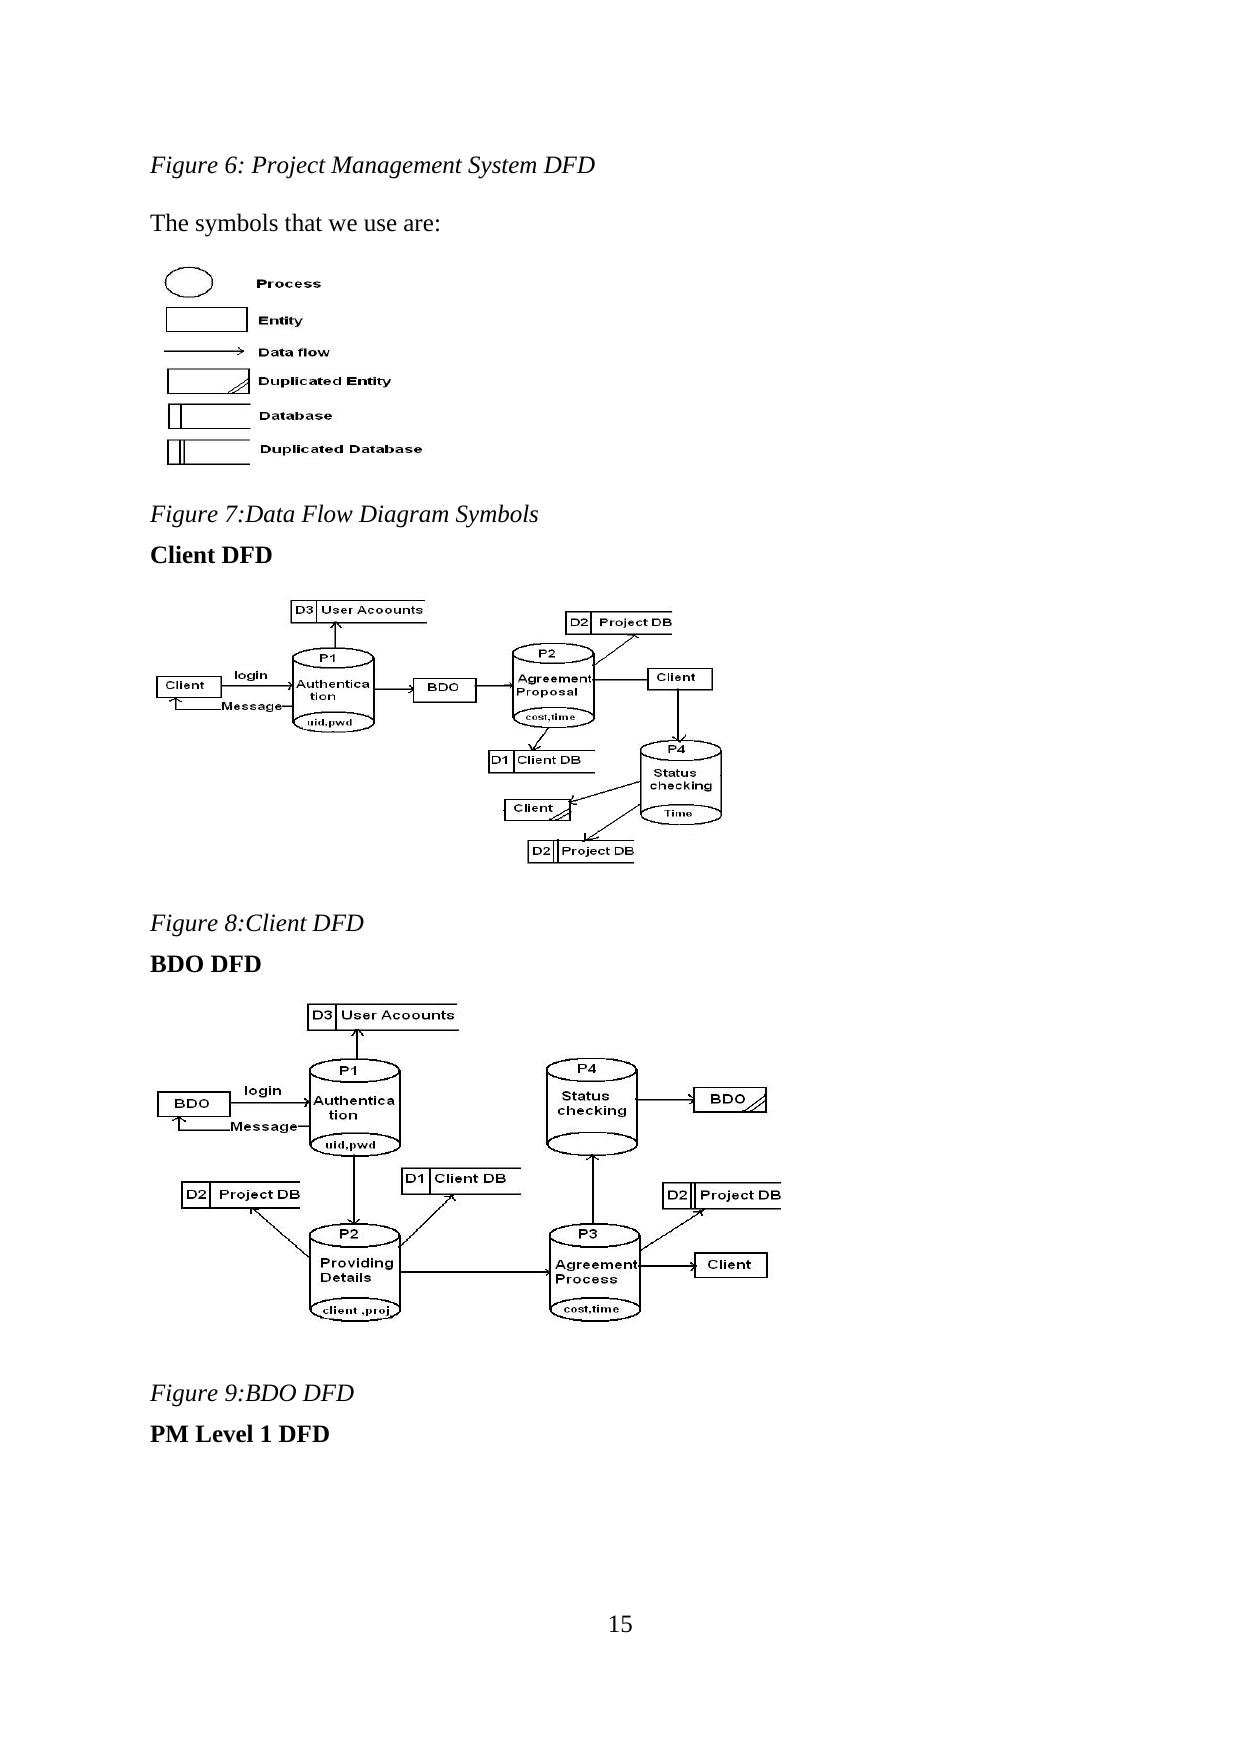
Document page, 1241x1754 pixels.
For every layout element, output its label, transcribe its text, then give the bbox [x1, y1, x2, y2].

text Figure 6: Project Management System DFD [150, 150, 1090, 179]
text Figure 9:BDO DFD [150, 1378, 1090, 1406]
text Figure 8:Client DFD [150, 908, 1090, 936]
list PM Level 1 DFD [150, 1419, 1090, 1448]
picture [150, 992, 815, 1351]
picture [150, 583, 790, 881]
text The symbols that we use are: [150, 208, 1090, 237]
list BDO DFD [150, 949, 1090, 978]
picture [150, 265, 435, 472]
list Client DFD [150, 540, 1090, 569]
text Figure 7:Data Flow Diagram Symbols [150, 499, 1090, 528]
